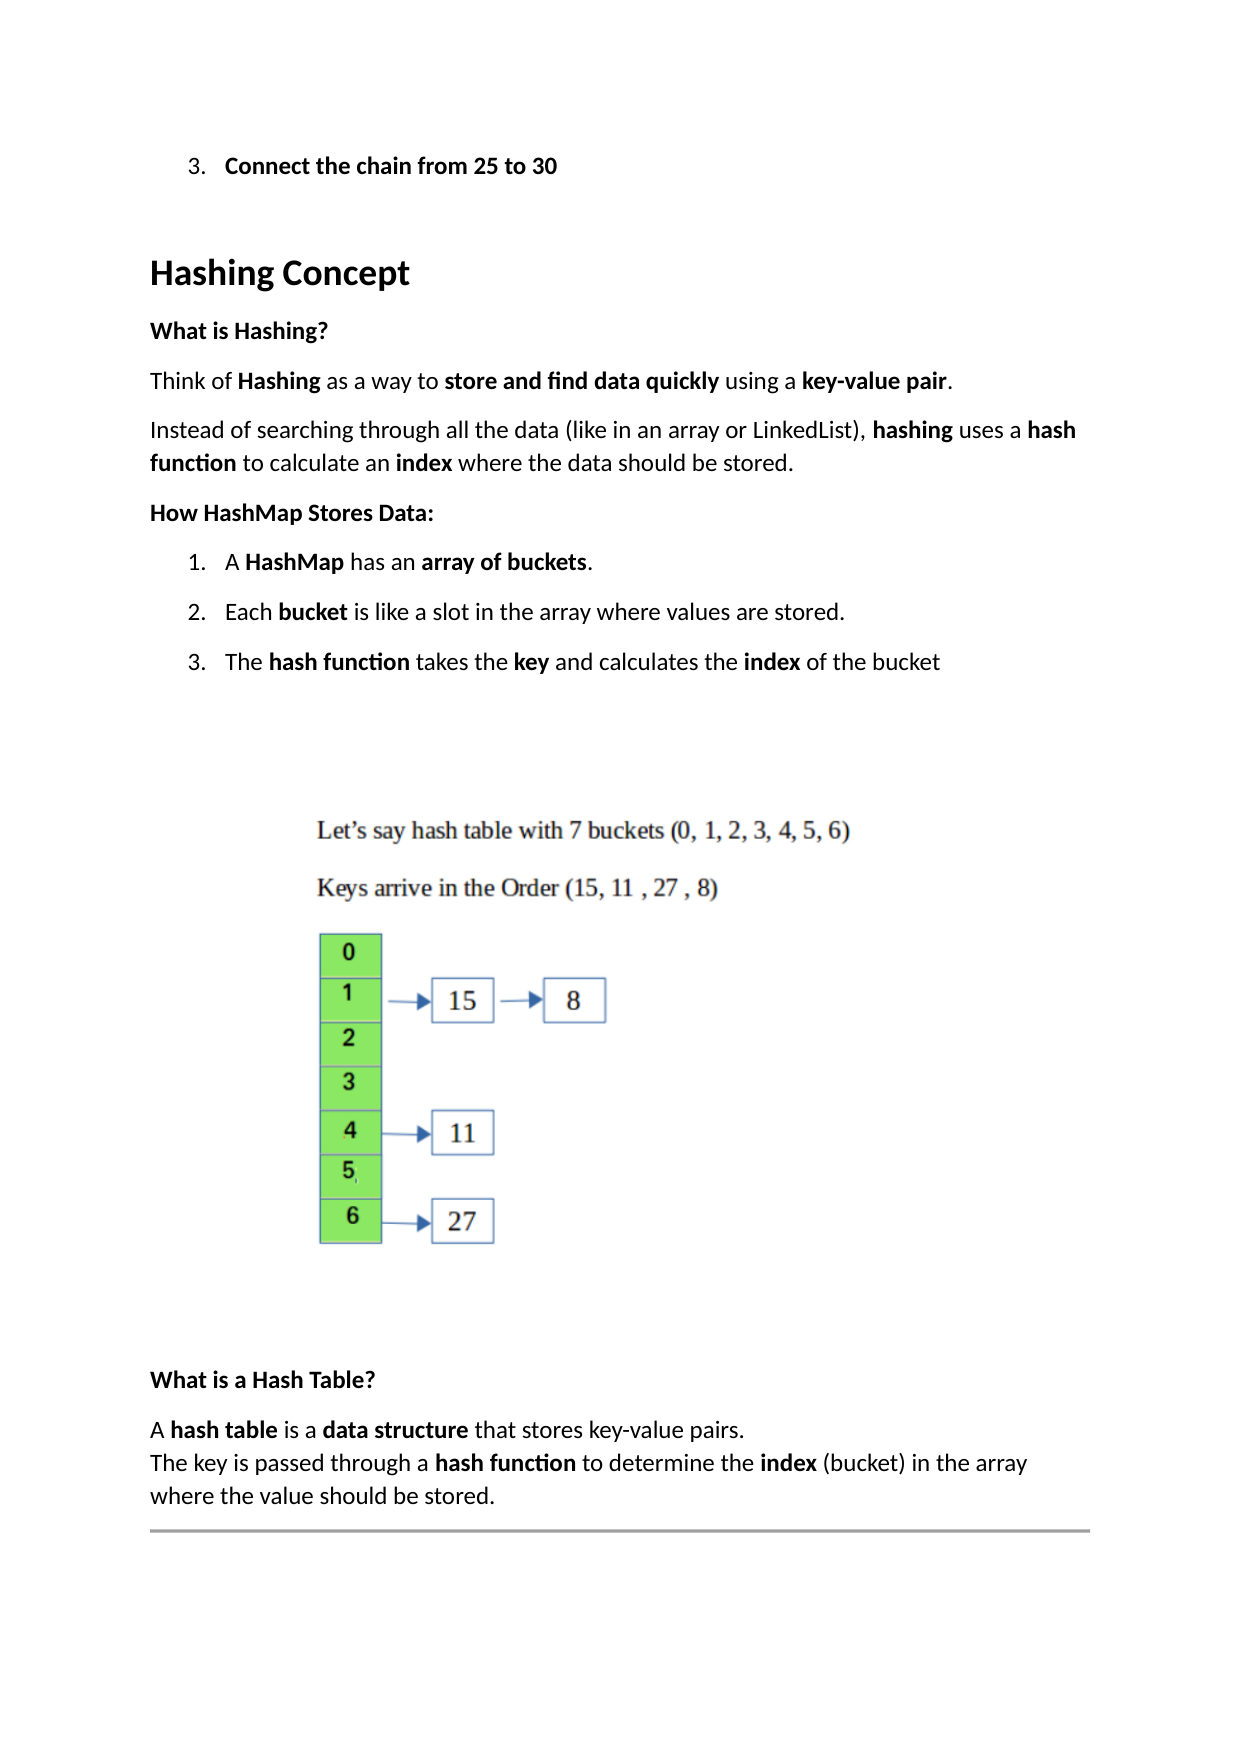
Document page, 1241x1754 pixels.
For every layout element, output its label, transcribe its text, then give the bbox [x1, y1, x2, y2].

text Think of Hashing as a way to store and find data quickly using a key-value pair. [150, 365, 1090, 395]
text How HashMap Stores Data: [150, 497, 1090, 527]
text A hash table is a data structure that stores key-value pairs. The key is passed through a hash function to determine the index (bucket) in the array where the value should be stored. [150, 1414, 1090, 1510]
list The hash function takes the key and calculates the index of the bucket [187, 646, 1090, 676]
text Instead of searching through all the data (like in an array or LinkedList), hashing uses a hash function to calculate an index where the data should be stored. [150, 414, 1090, 478]
list A HashMap has an array of buckets. [187, 547, 1090, 577]
text Hashing Concept [150, 249, 1090, 295]
list Connect the chain from 25 to 30 [187, 150, 1090, 181]
picture [150, 745, 973, 1296]
text What is Hashing? [150, 315, 1090, 346]
text What is a Hash Table? [150, 1364, 1090, 1395]
list Each bucket is like a slot in the array where values are stored. [187, 596, 1090, 627]
